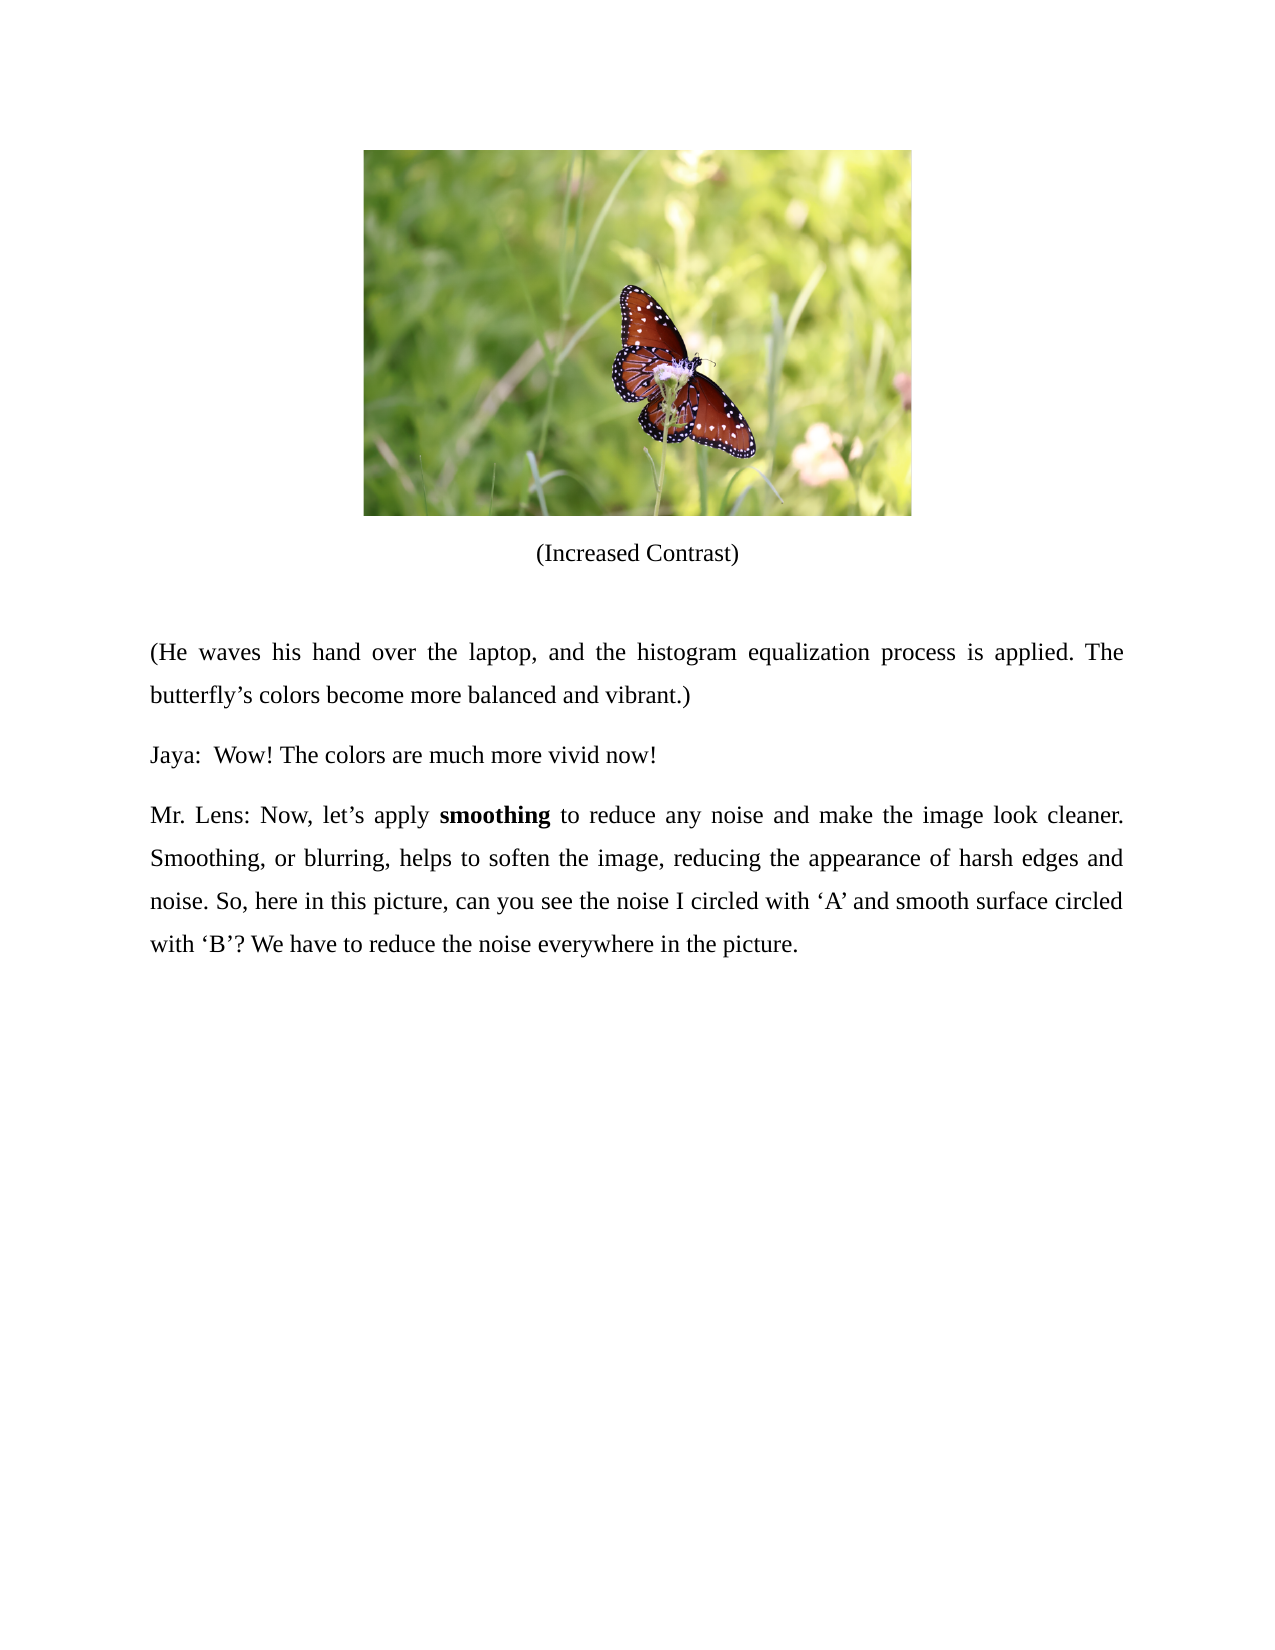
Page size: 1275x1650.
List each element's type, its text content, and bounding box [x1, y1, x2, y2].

text Jaya: Wow! The colors are much more vivid now! [150, 740, 1125, 769]
text Mr. Lens: Now, let’s apply smoothing to reduce any noise and make the image look cleaner. Smoothing, or blurring, helps to soften the image, reducing the appearance of harsh edges and noise. So, here in this picture, can you see the noise I circled with ‘A’ and smooth surface circled with ‘B’? We have to reduce the noise everywhere in the picture. [150, 800, 1125, 958]
text (He waves his hand over the laptop, and the histogram equalization process is applied. The butterfly’s colors become more balanced and vibrant.) [150, 637, 1125, 709]
text (Increased Contrast) [150, 538, 1125, 566]
picture [363, 150, 912, 516]
